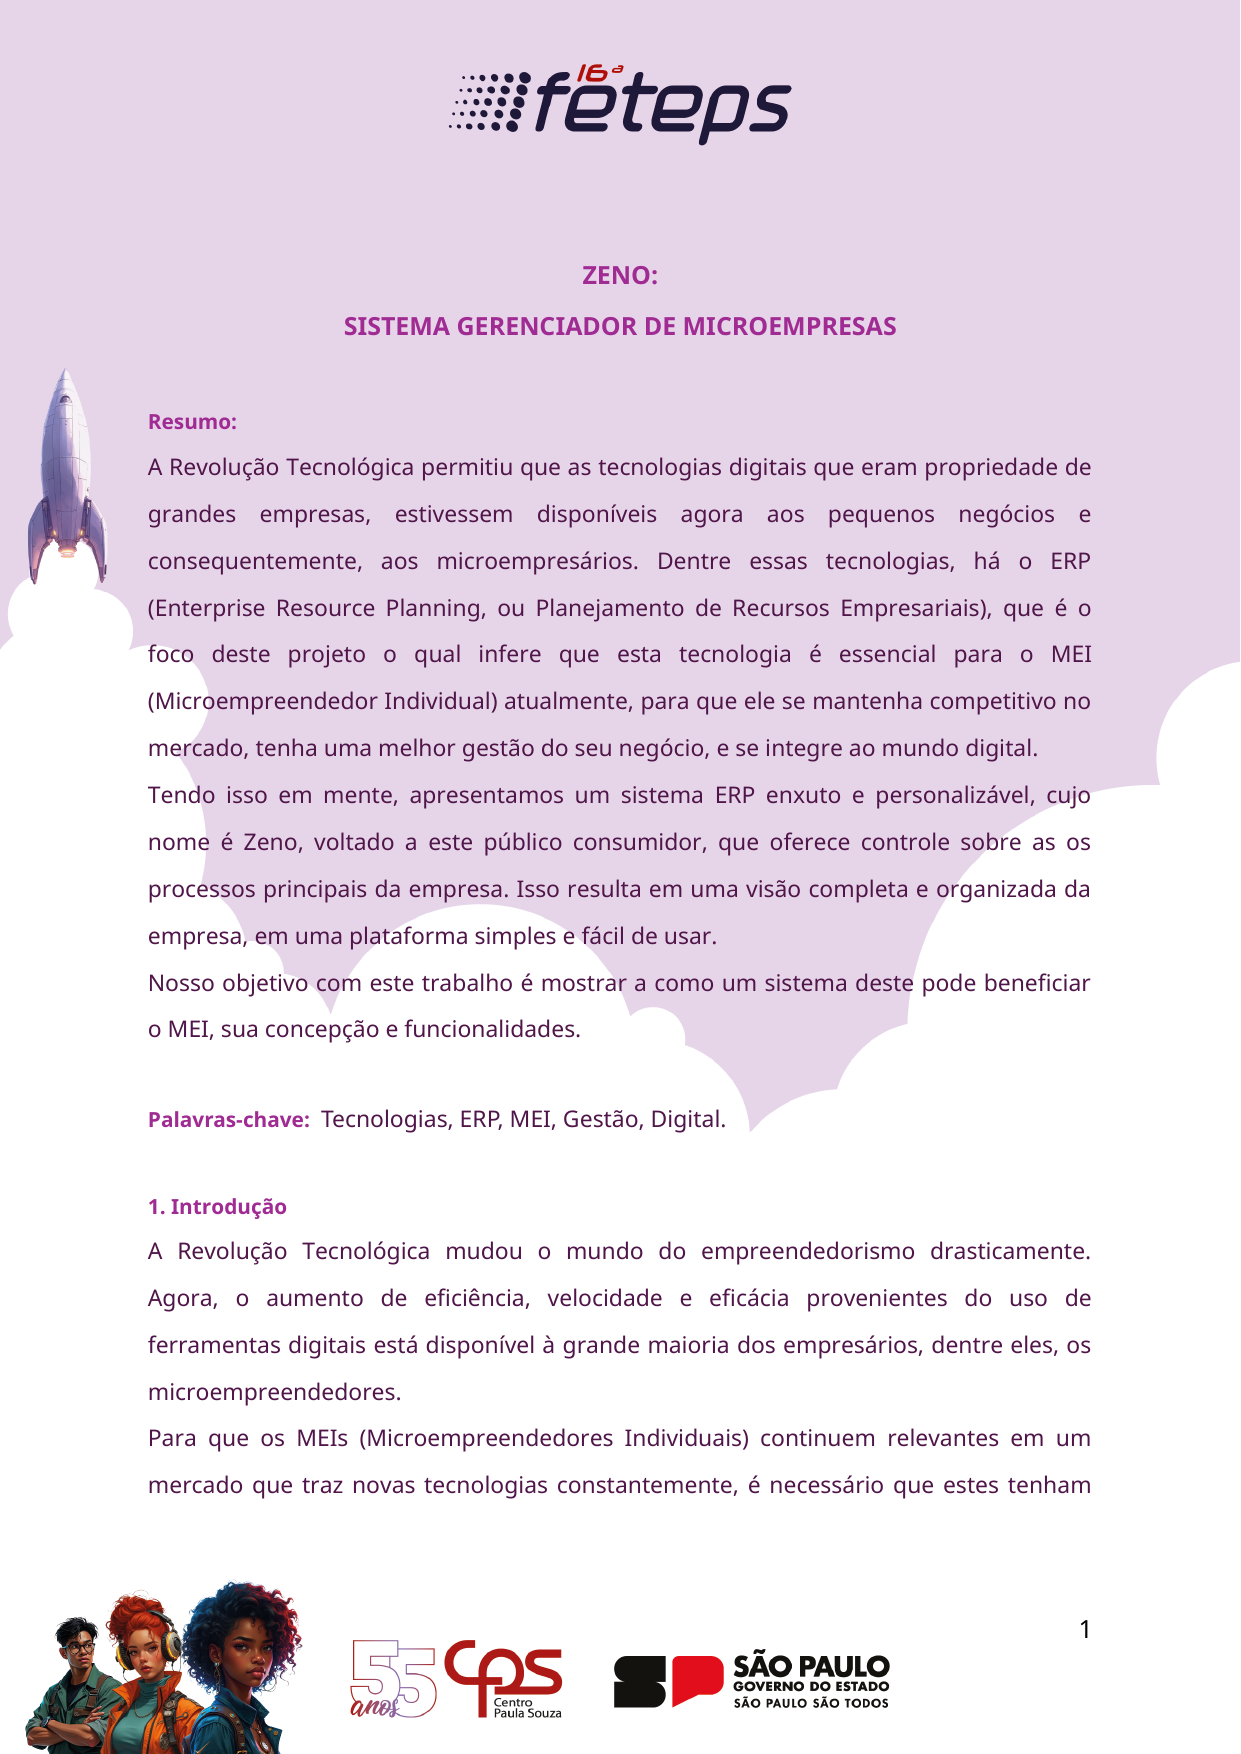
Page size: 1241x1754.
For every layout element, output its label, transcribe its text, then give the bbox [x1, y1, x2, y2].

picture [0, 0, 1241, 1754]
text SISTEMA GERENCIADOR DE MICROEMPRESAS [148, 309, 1092, 343]
text Nosso objetivo com este trabalho é mostrar a como um sistema deste pode beneficiar o MEI, sua concepção e funcionalidades. [148, 966, 1092, 1044]
text A Revolução Tecnológica mudou o mundo do empreendedorismo drasticamente. Agora, o aumento de eficiência, velocidade e eficácia provenientes do uso de ferramentas digitais está disponível à grande maioria dos empresários, dentre eles, os microempreendedores. [148, 1235, 1092, 1407]
text Resumo: A Revolução Tecnológica permitiu que as tecnologias digitais que eram propriedade de grandes empresas, estivessem disponíveis agora aos pequenos negócios e consequentemente, aos microempresários. Dentre essas tecnologias, há o ERP (Enterprise Resource Planning, ou Planejamento de Recursos Empresariais), que é o foco deste projeto o qual infere que esta tecnologia é essencial para o MEI (Microempreendedor Individual) atualmente, para que ele se mantenha competitivo no mercado, tenha uma melhor gestão do seu negócio, e se integre ao mundo digital. [148, 407, 1092, 763]
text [148, 1422, 1092, 1501]
text Palavras-chave: Tecnologias, ERP, MEI, Gestão, Digital. [148, 1103, 1092, 1134]
text Tendo isso em mente, apresentamos um sistema ERP enxuto e personalizável, cujo nome é Zeno, voltado a este público consumidor, que oferece controle sobre as os processos principais da empresa. Isso resulta em uma visão completa e organizada da empresa, em uma plataforma simples e fácil de usar. [148, 779, 1092, 951]
text ZENO: [148, 258, 1092, 292]
text 1. Introdução [148, 1192, 1092, 1221]
